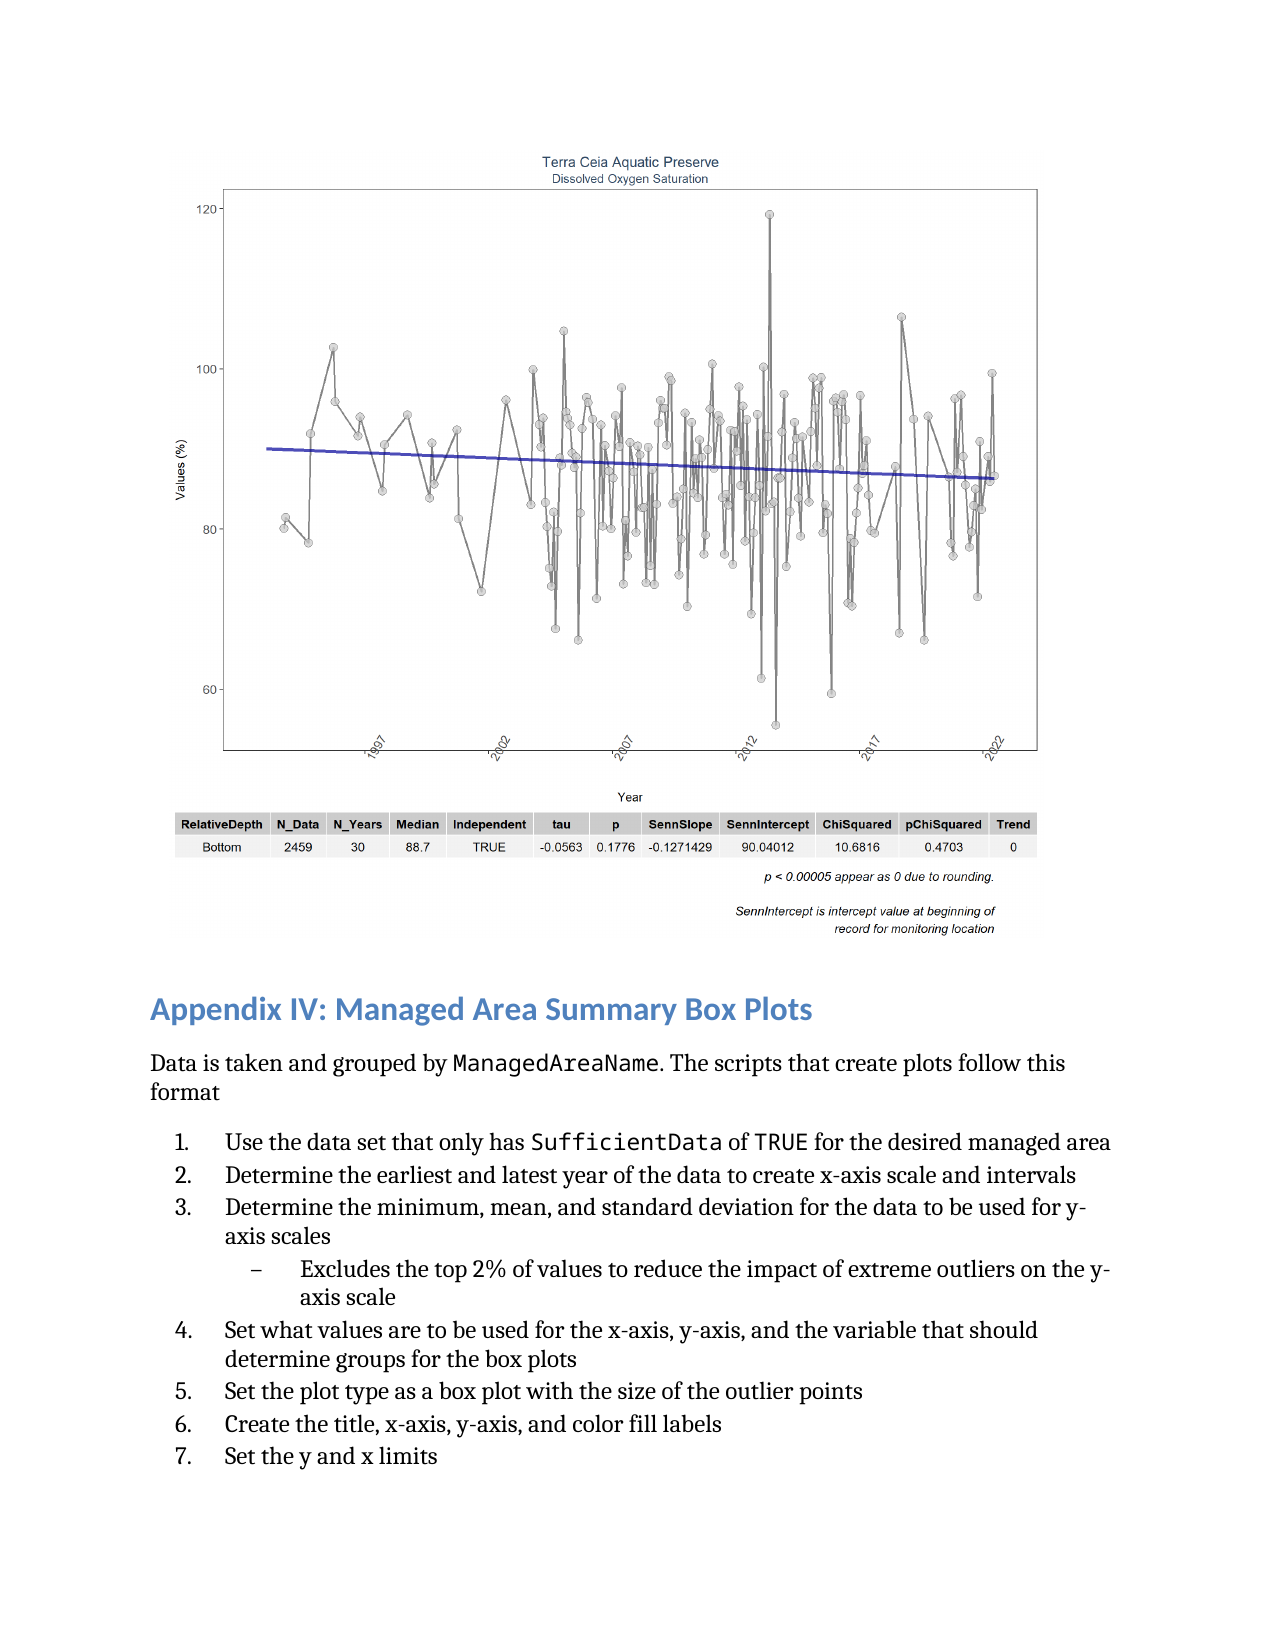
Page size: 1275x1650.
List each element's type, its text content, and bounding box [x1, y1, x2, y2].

list Use the data set that only has SufficientData of TRUE for the desired managed area [175, 1126, 1125, 1157]
list Set what values are to be used for the x-axis, y-axis, and the variable that should determine groups for the box plots [175, 1316, 1125, 1373]
list Excludes the top 2% of values to reduce the impact of extreme outliers on the y-axis scale [250, 1254, 1125, 1312]
list Create the title, x-axis, y-axis, and color fill labels [175, 1409, 1125, 1438]
picture [168, 150, 1044, 938]
list Determine the minimum, mean, and standard deviation for the data to be used for y-axis scales [175, 1193, 1125, 1251]
list Determine the earliest and latest year of the data to create x-axis scale and intervals [175, 1161, 1125, 1189]
list Set the y and x limits [175, 1442, 1125, 1471]
list Set the plot type as a box plot with the size of the outlier points [175, 1377, 1125, 1406]
subtitle Appendix IV: Managed Area Summary Box Plots [150, 987, 1125, 1028]
text Data is taken and grouped by ManagedAreaName. The scripts that create plots follow this format [150, 1047, 1125, 1107]
